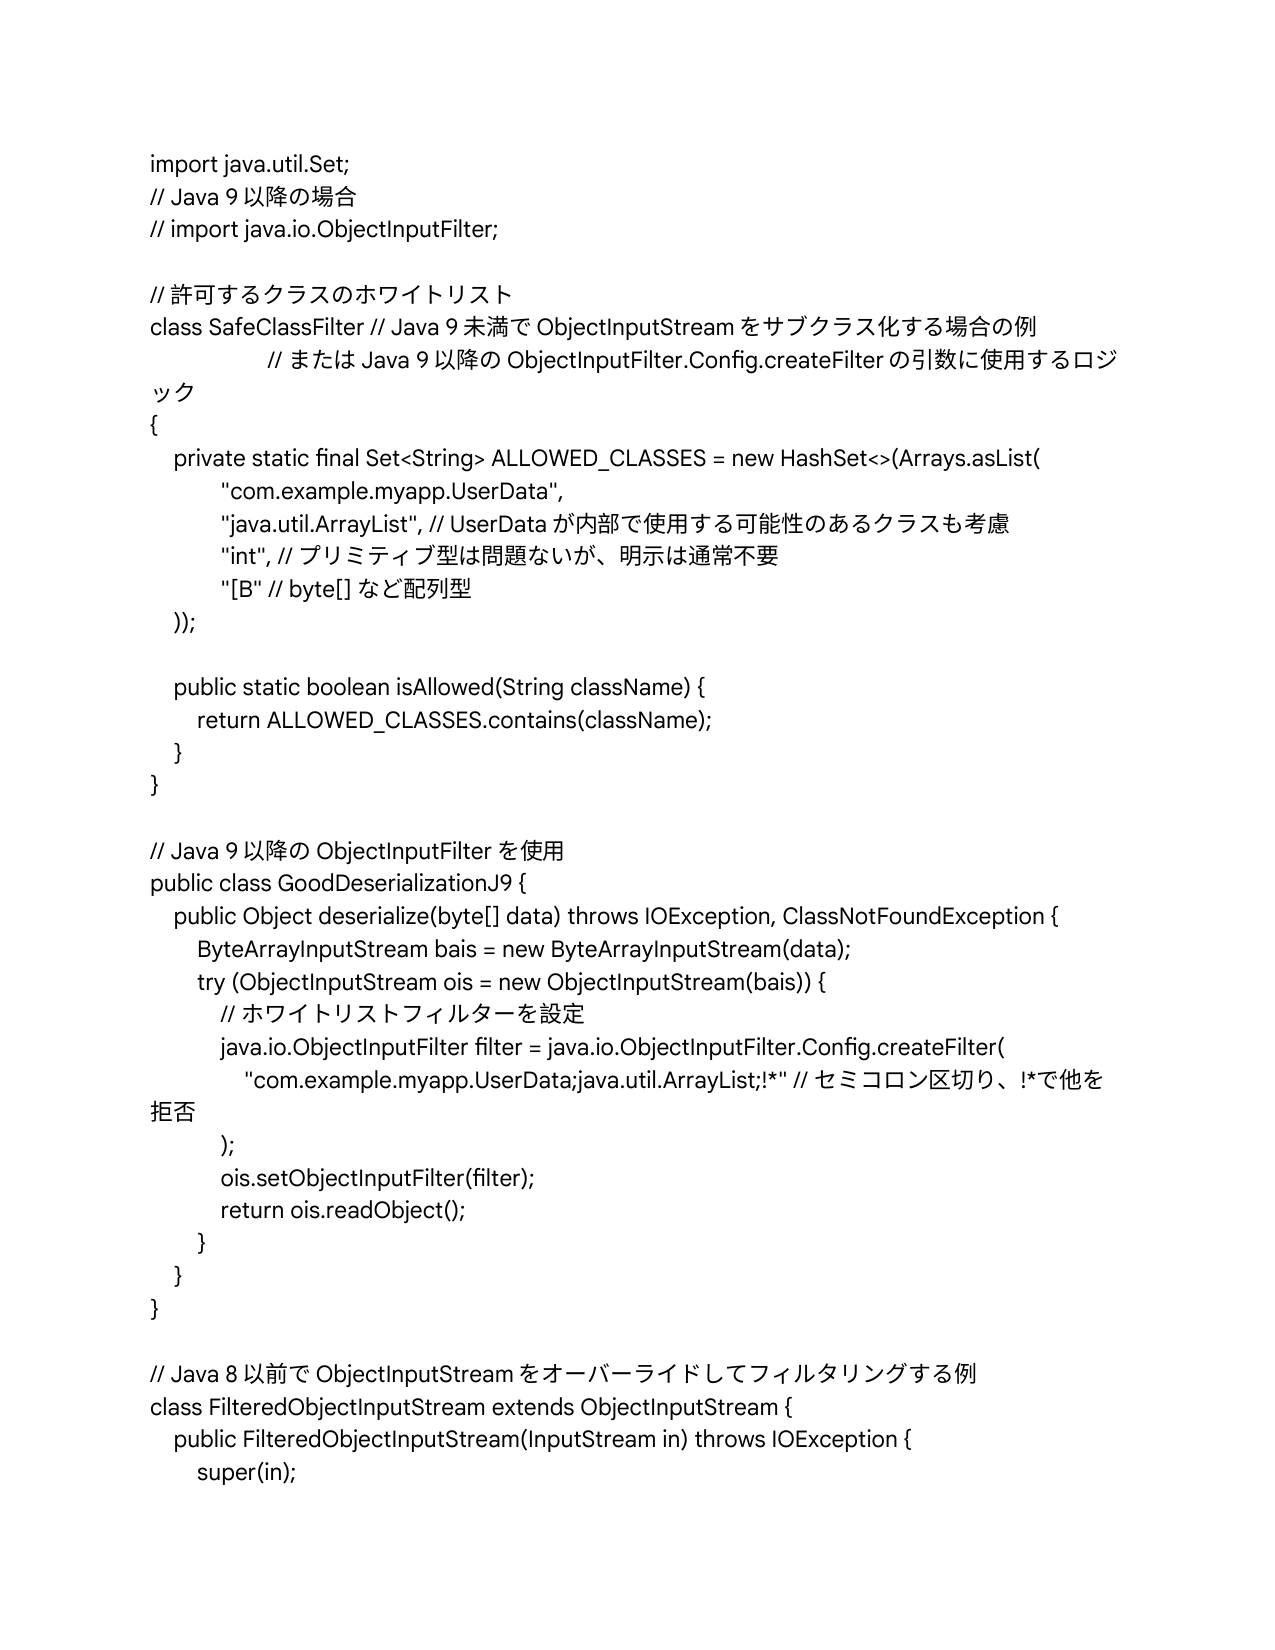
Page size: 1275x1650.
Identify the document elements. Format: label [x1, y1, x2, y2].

text [150, 150, 1125, 1487]
